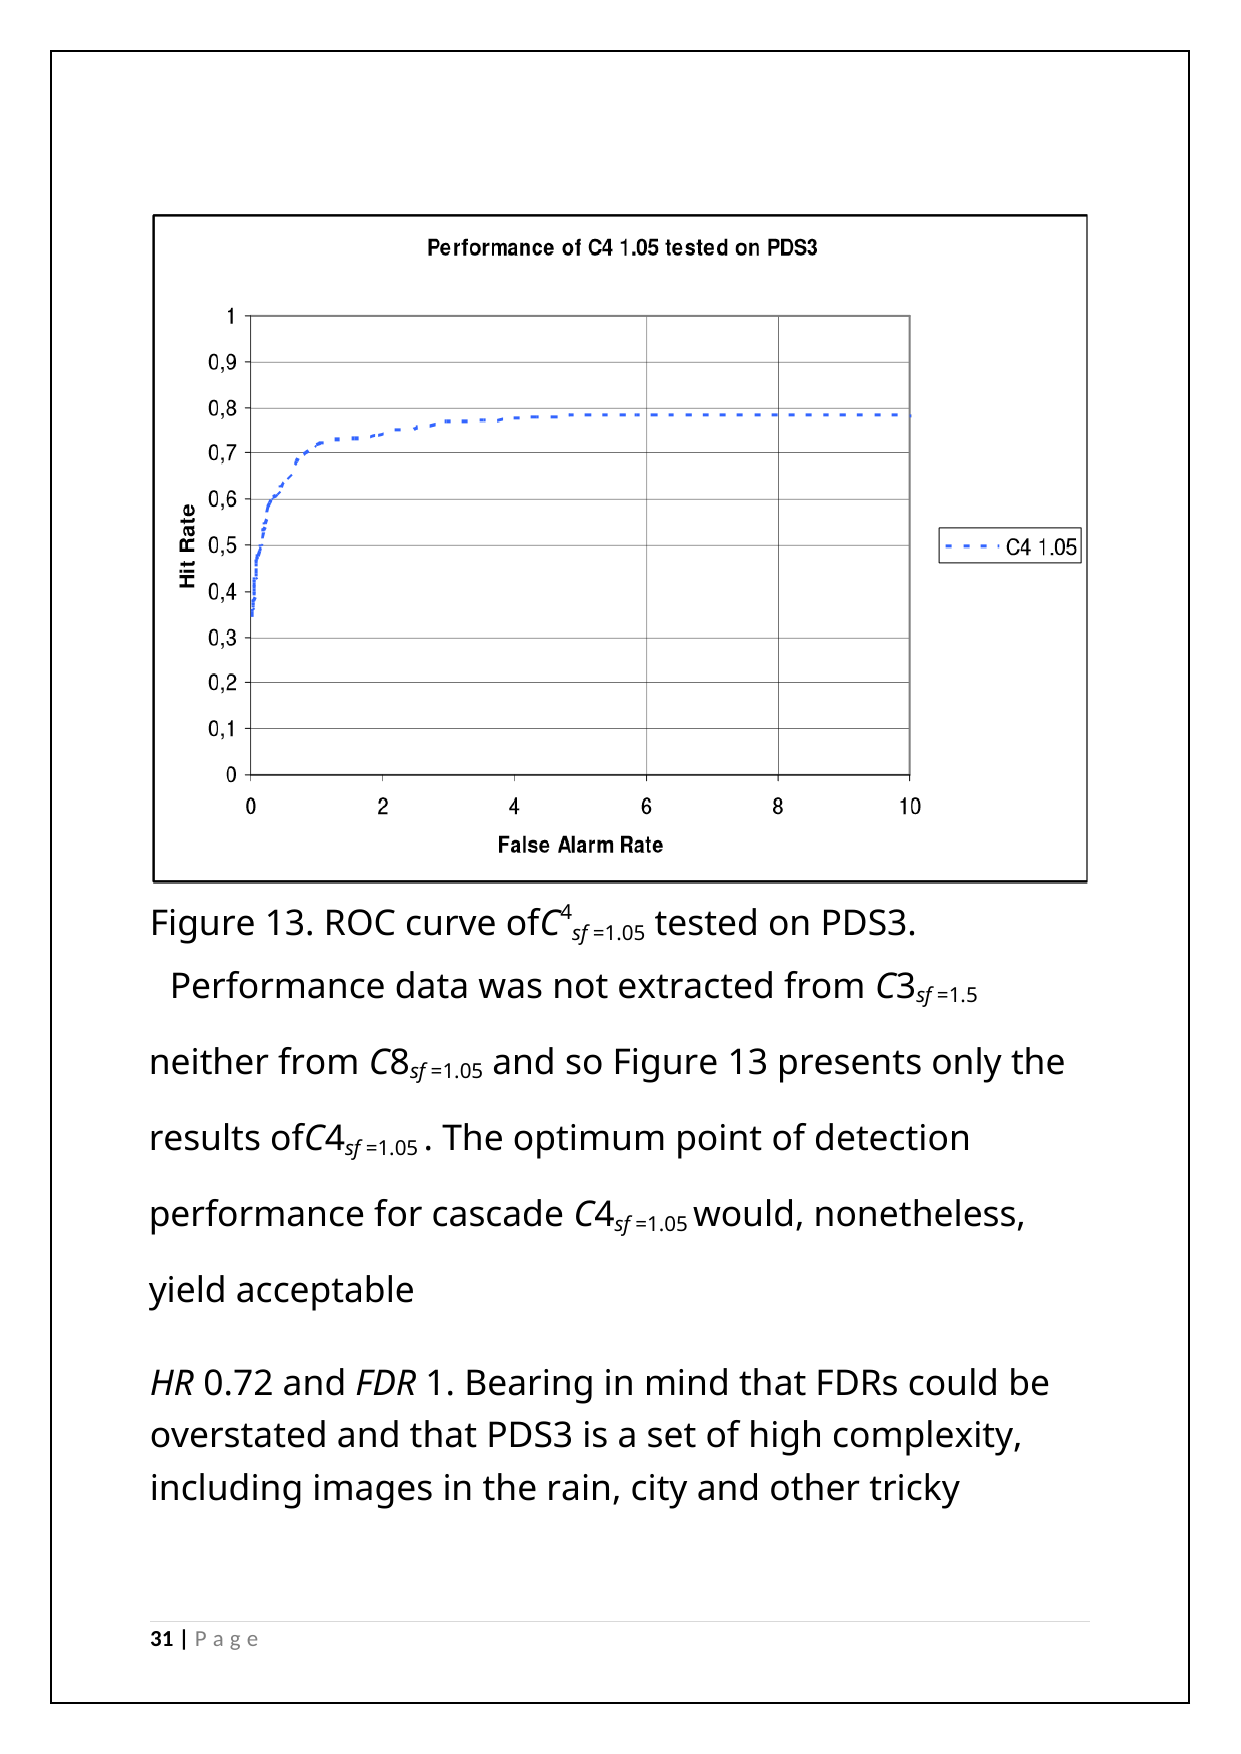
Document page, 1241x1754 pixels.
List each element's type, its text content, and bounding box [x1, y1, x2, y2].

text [149, 1358, 1086, 1510]
text Performance data was not extracted from C3sf =1.5 neither from C8sf =1.05 and so Figure 13 presents only the results ofC4sf =1.05 . The optimum point of detection performance for cascade C4sf =1.05 would, nonetheless, yield acceptable [148, 960, 1086, 1313]
picture [151, 213, 1088, 884]
text Figure 13. ROC curve ofC4sf =1.05 tested on PDS3. [149, 898, 1086, 946]
